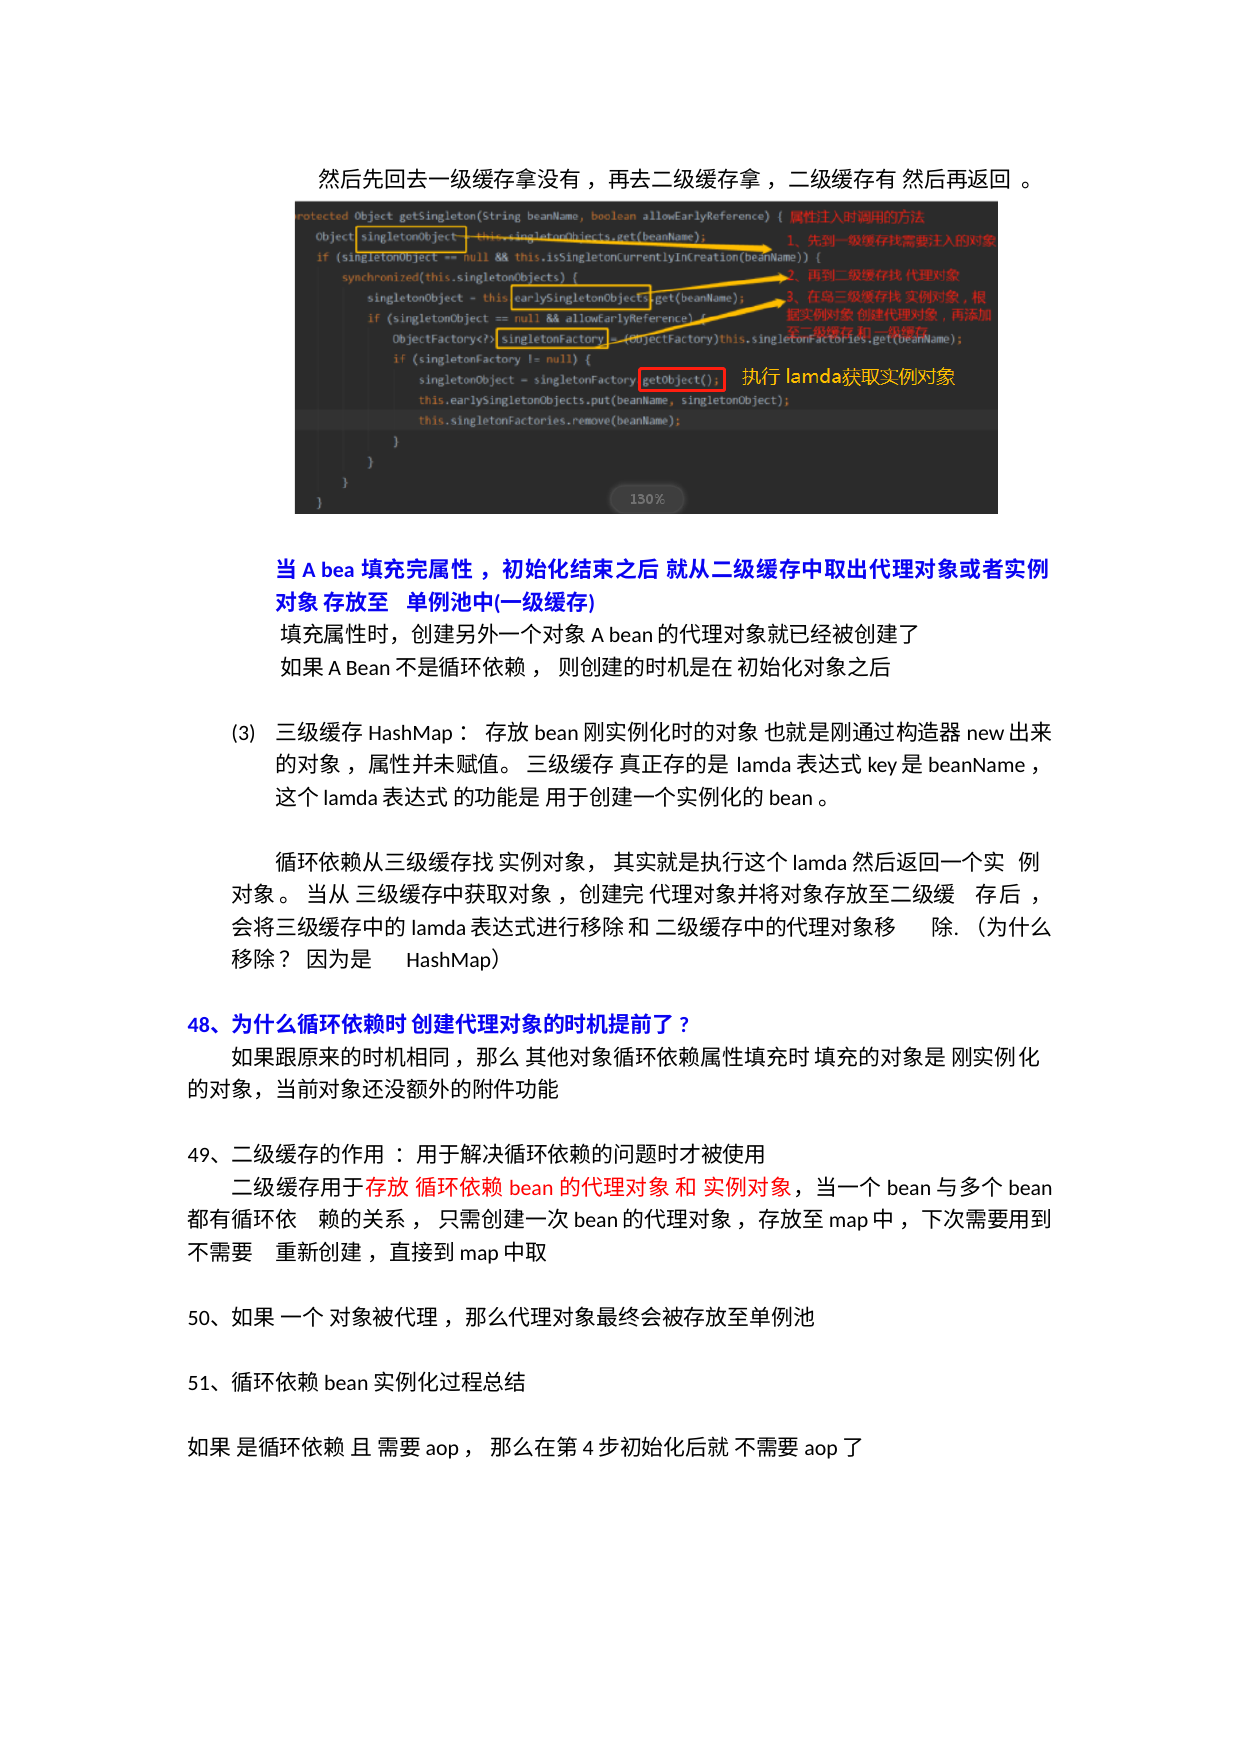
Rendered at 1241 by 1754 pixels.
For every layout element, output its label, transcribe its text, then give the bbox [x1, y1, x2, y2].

list 二级缓存的作用 ：用于解决循环依赖的问题时才被使用 [187, 1137, 1053, 1169]
list 填充属性时，创建另外一个对象 A bean的代理对象就已经被创建了 如果A Bean不是循环依赖 ， 则创建的时机是在 初始化对象之后 [231, 617, 1053, 682]
list 循环依赖从三级缓存找 实例对象， 其实就是执行这个lamda 然后返回一个实 例对象 。 当从 三级缓存中获取对象 ，创建完 代理对象并将对象存放至二级缓 存后 ， 会将三级缓存中的 lamda表达式进行移除 和 二级缓存中的代理对象移 除. （为什么移除 ？ 因为是 HashMap） [231, 844, 1053, 974]
list 二级缓存用于存放 循环依赖bean 的代理对象 和 实例对象，当一个bean 与多个bean都有循环依 赖的关系 ， 只需创建一次bean的代理对象 ，存放至map中 ，下次需要用到不需要 重新创建 ，直接到map中取 [187, 1169, 1053, 1267]
list 如果 一个 对象被代理 ，那么代理对象最终会被存放至单例池 [187, 1299, 1053, 1332]
list 三级缓存 HashMap ： 存放 bean刚实例化时的对象 也就是刚通过构造器new出来的对象 ，属性并未赋值。 三级缓存 真正存的是 lamda表达式 key是beanName ， 这个lamda表达式 的功能是 用于创建一个实例化的bean 。 [231, 714, 1053, 812]
list 当A bea 填充完属性 ，初始化结束之后 就从二级缓存中取出代理对象或者实例 对象 存放至 单例池中(一级缓存) [231, 552, 1053, 617]
list 循环依赖 bean 实例化过程总结 [187, 1364, 1053, 1397]
list 为什么循环依赖时 创建代理对象的时机提前了 ? [187, 1007, 1053, 1039]
picture [294, 200, 998, 514]
list 如果跟原来的时机相同 ，那么 其他对象循环依赖属性填充时 填充的对象是 刚实例 化的对象，当前对象还没额外的附件功能 [187, 1039, 1053, 1104]
list 如果 是循环依赖 且 需要aop ， 那么在第4步初始化后就 不需要aop 了 [187, 1429, 1053, 1462]
list 然后先回去一级缓存拿没有 ，再去二级缓存拿 ，二级缓存有 然后再返回 。 [231, 162, 1053, 194]
